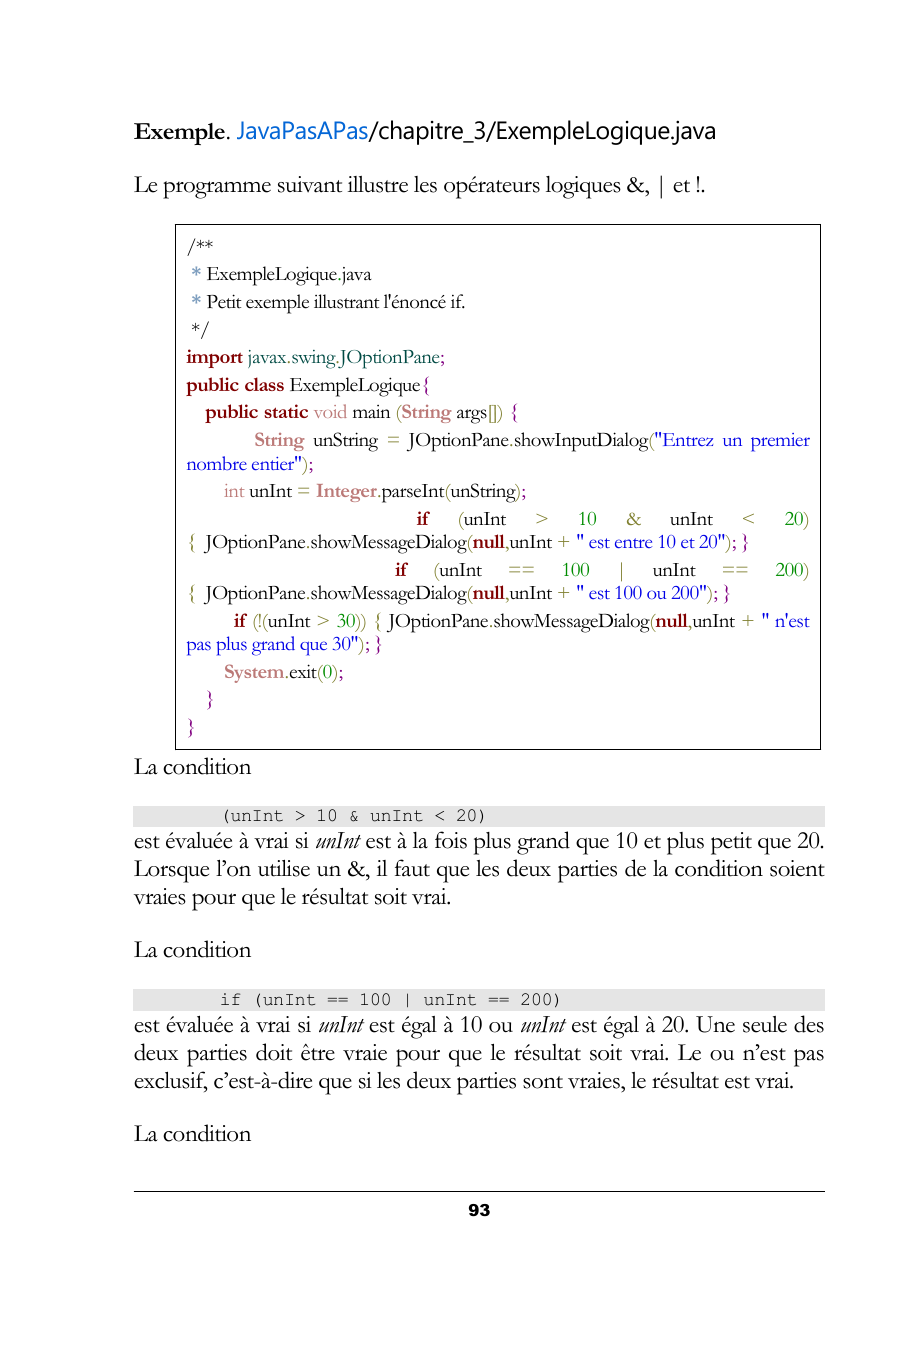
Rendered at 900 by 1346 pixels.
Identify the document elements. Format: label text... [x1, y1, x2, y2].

text Le programme suivant illustre les opérateurs logiques &, | et !. [133, 171, 825, 199]
text Exemple. JavaPasAPas/chapitre_3/ExempleLogique.java [133, 112, 825, 146]
text import javax.swing.JOptionPane; [176, 334, 820, 362]
text est évaluée à vrai si unInt est égal à 10 ou unInt est égal à 20. Une seule des deux parties doit être vraie pour que le résultat soit vrai. Le ou n’est pas exclusif, c’est-à-dire que si les deux parties sont vraies, le résultat est vrai. [133, 1011, 825, 1095]
text La condition [133, 936, 825, 964]
text } [176, 676, 820, 704]
text public class ExempleLogique{ [176, 362, 820, 389]
text String unString = JOptionPane.showInputDialog("Entrez un premier nombre entier"); [176, 417, 820, 468]
text public static void main (String args[]) { [176, 389, 820, 417]
text est évaluée à vrai si unInt est à la fois plus grand que 10 et plus petit que 20. Lorsque l’on utilise un &, il faut que les deux parties de la condition soient vraies pour que le résultat soit vrai. [133, 827, 825, 911]
text * ExempleLogique.java [176, 251, 820, 279]
text } [176, 704, 820, 749]
text * Petit exemple illustrant l'énoncé if. [176, 279, 820, 307]
text if (unInt == 100 | unInt == 200) { JOptionPane.showMessageDialog(null,unInt + " est 100 ou 200"); } [176, 547, 820, 598]
text if (unInt > 10 & unInt < 20) { JOptionPane.showMessageDialog(null,unInt + " est entre 10 et 20"); } [176, 496, 820, 547]
text if (unInt == 100 | unInt == 200) [133, 989, 825, 1011]
text /** [176, 225, 820, 251]
text int unInt = Integer.parseInt(unString); [176, 468, 820, 496]
text */ [176, 307, 820, 334]
text System.exit(0); [176, 649, 820, 676]
text La condition [133, 752, 825, 781]
text (unInt > 10 & unInt < 20) [133, 806, 825, 827]
text La condition [133, 1120, 825, 1148]
text if (!(unInt > 30)) { JOptionPane.showMessageDialog(null,unInt + " n'est pas plus grand que 30"); } [176, 598, 820, 649]
